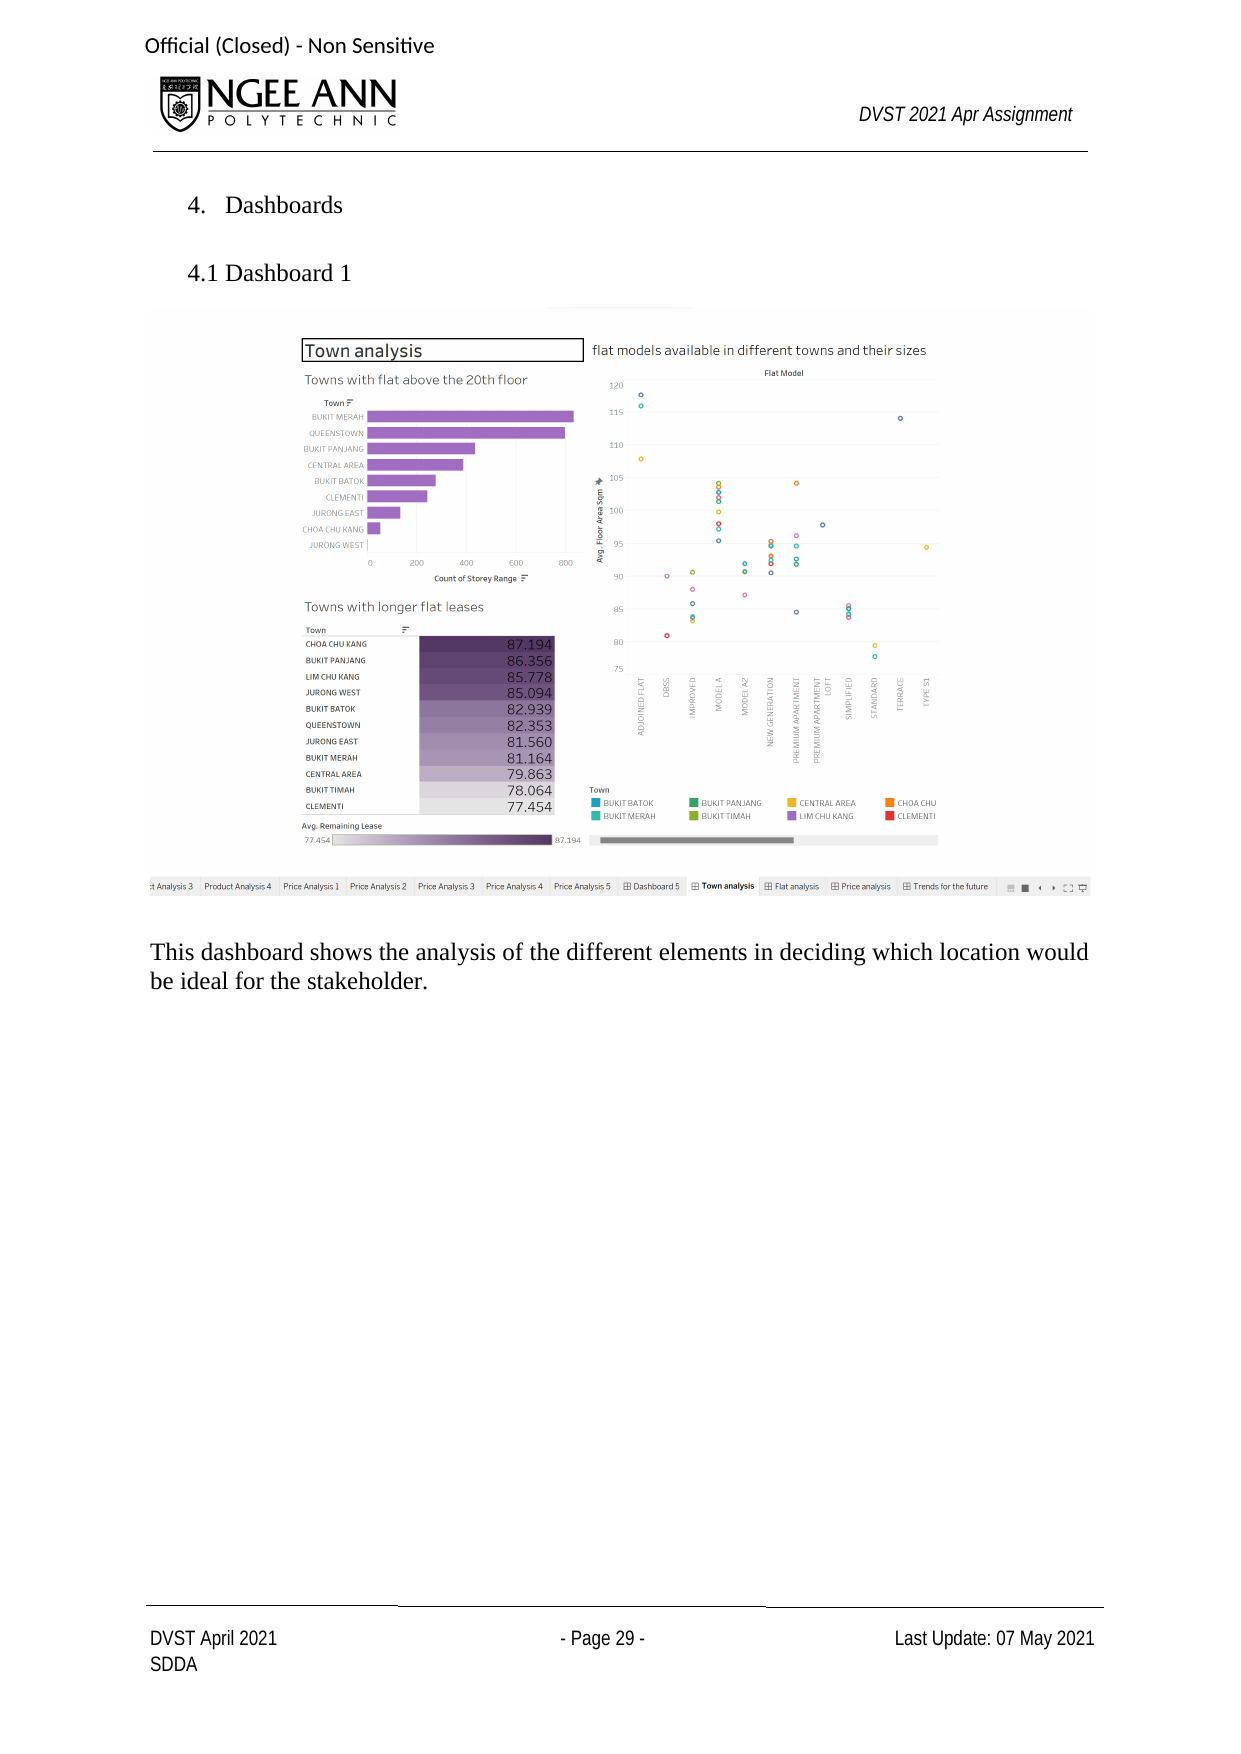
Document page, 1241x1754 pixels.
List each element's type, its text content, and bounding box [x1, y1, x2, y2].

text This dashboard shows the analysis of the different elements in deciding which location would be ideal for the stakeholder. [150, 937, 1090, 995]
picture [150, 75, 402, 134]
subtitle Dashboards [187, 190, 1090, 219]
subtitle Dashboard 1 [187, 258, 1090, 287]
picture [150, 307, 1091, 896]
